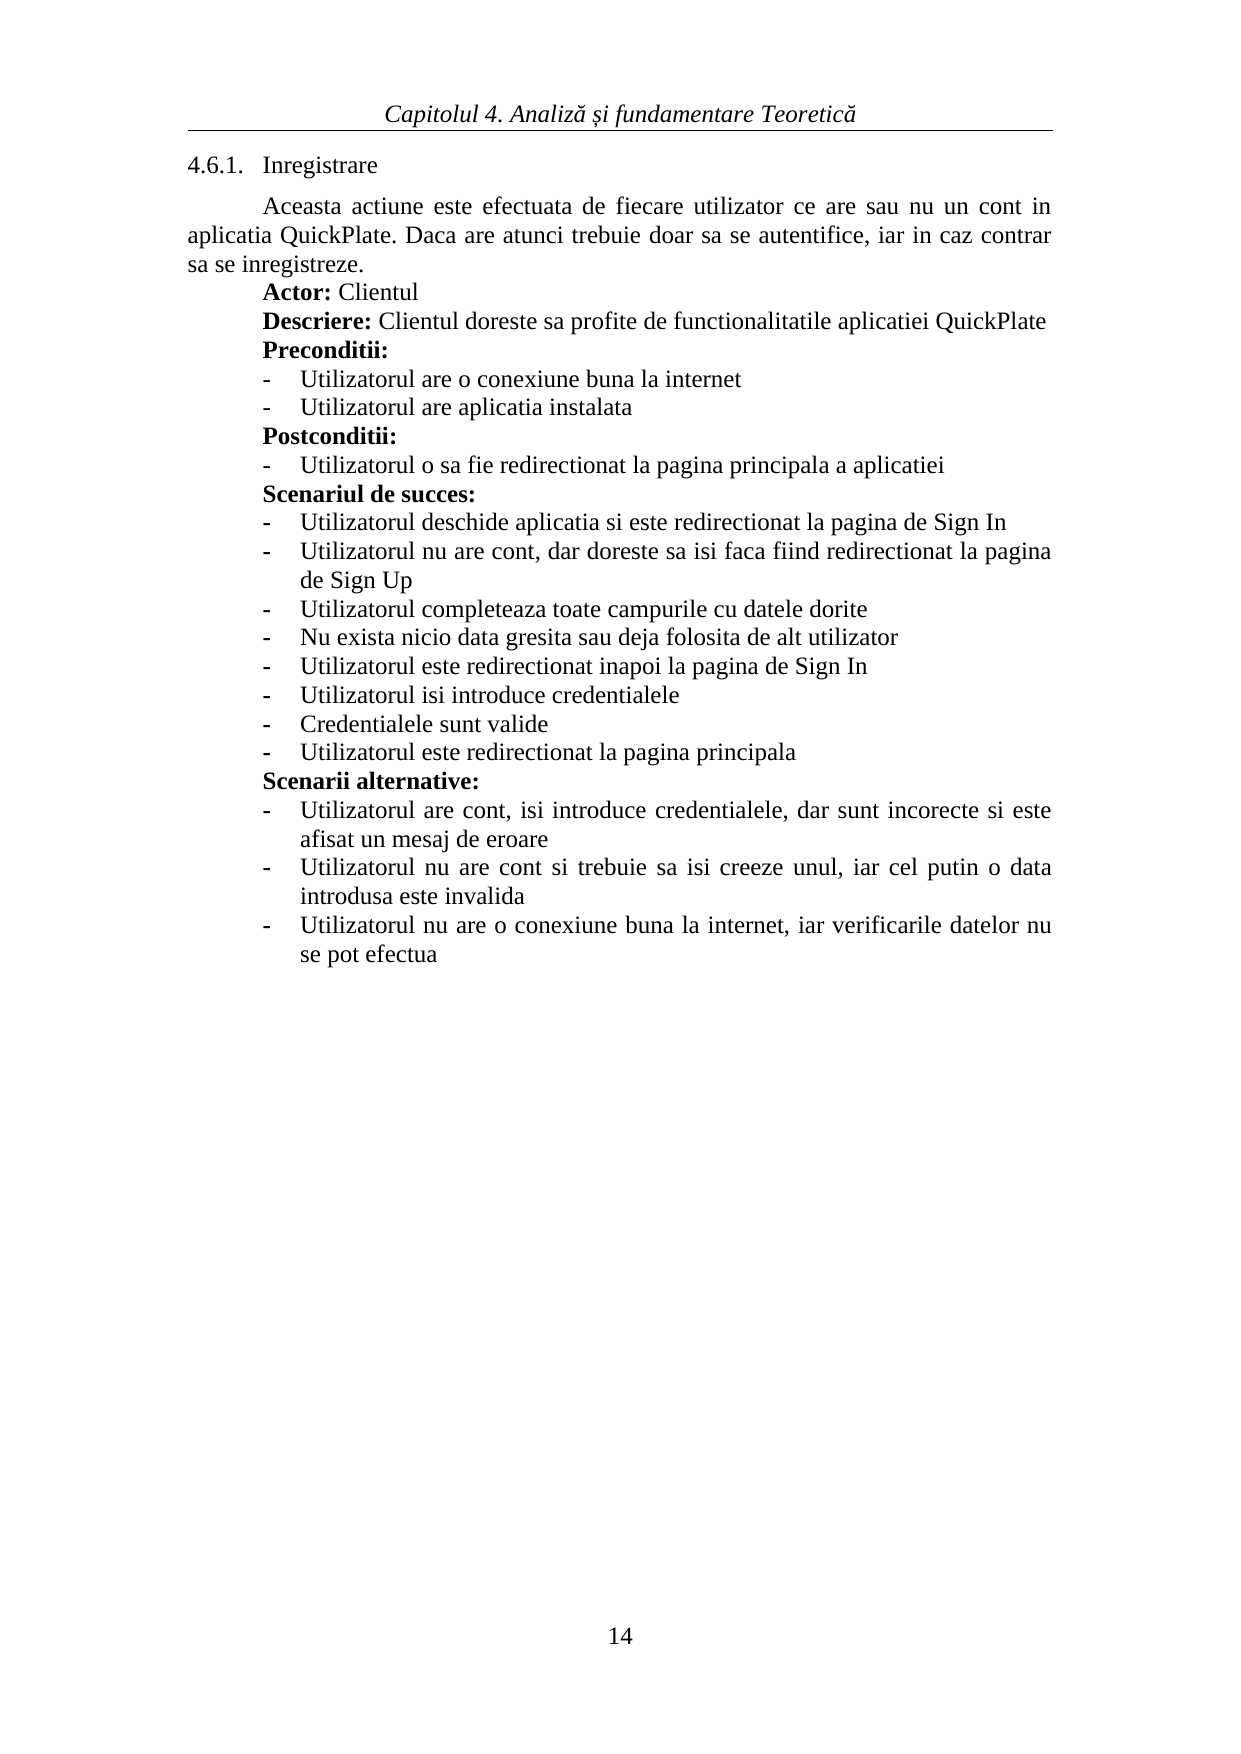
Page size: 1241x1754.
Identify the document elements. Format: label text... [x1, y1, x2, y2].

list Utilizatorul are o conexiune buna la internet [262, 364, 1053, 392]
text Postconditii: [262, 421, 1053, 450]
text Scenarii alternative: [262, 766, 1053, 795]
list Utilizatorul isi introduce credentialele [262, 680, 1053, 709]
list Utilizatorul nu are o conexiune buna la internet, iar verificarile datelor nu se pot efectua [262, 910, 1053, 967]
list Utilizatorul are cont, isi introduce credentialele, dar sunt incorecte si este afisat un mesaj de eroare [262, 795, 1053, 852]
text Scenariul de succes: [262, 479, 1053, 507]
text Aceasta actiune este efectuata de fiecare utilizator ce are sau nu un cont in aplicatia QuickPlate. Daca are atunci trebuie doar sa se autentifice, iar in caz contrar sa se inregistreze. [187, 191, 1053, 277]
text Descriere: Clientul doreste sa profite de functionalitatile aplicatiei QuickPlate [187, 306, 1053, 335]
subtitle Inregistrare [187, 150, 1053, 179]
list Utilizatorul este redirectionat la pagina principala [262, 737, 1053, 766]
list Utilizatorul este redirectionat inapoi la pagina de Sign In [262, 651, 1053, 680]
list Utilizatorul nu are cont si trebuie sa isi creeze unul, iar cel putin o data introdusa este invalida [262, 852, 1053, 910]
list Nu exista nicio data gresita sau deja folosita de alt utilizator [262, 622, 1053, 651]
list Utilizatorul are aplicatia instalata [262, 392, 1053, 421]
text Preconditii: [187, 335, 1053, 364]
list Utilizatorul o sa fie redirectionat la pagina principala a aplicatiei [262, 450, 1053, 479]
list Utilizatorul deschide aplicatia si este redirectionat la pagina de Sign In [262, 507, 1053, 536]
list Credentialele sunt valide [262, 709, 1053, 737]
list Utilizatorul completeaza toate campurile cu datele dorite [262, 594, 1053, 622]
list Utilizatorul nu are cont, dar doreste sa isi faca fiind redirectionat la pagina de Sign Up [262, 536, 1053, 594]
text Actor: Clientul [187, 277, 1053, 306]
